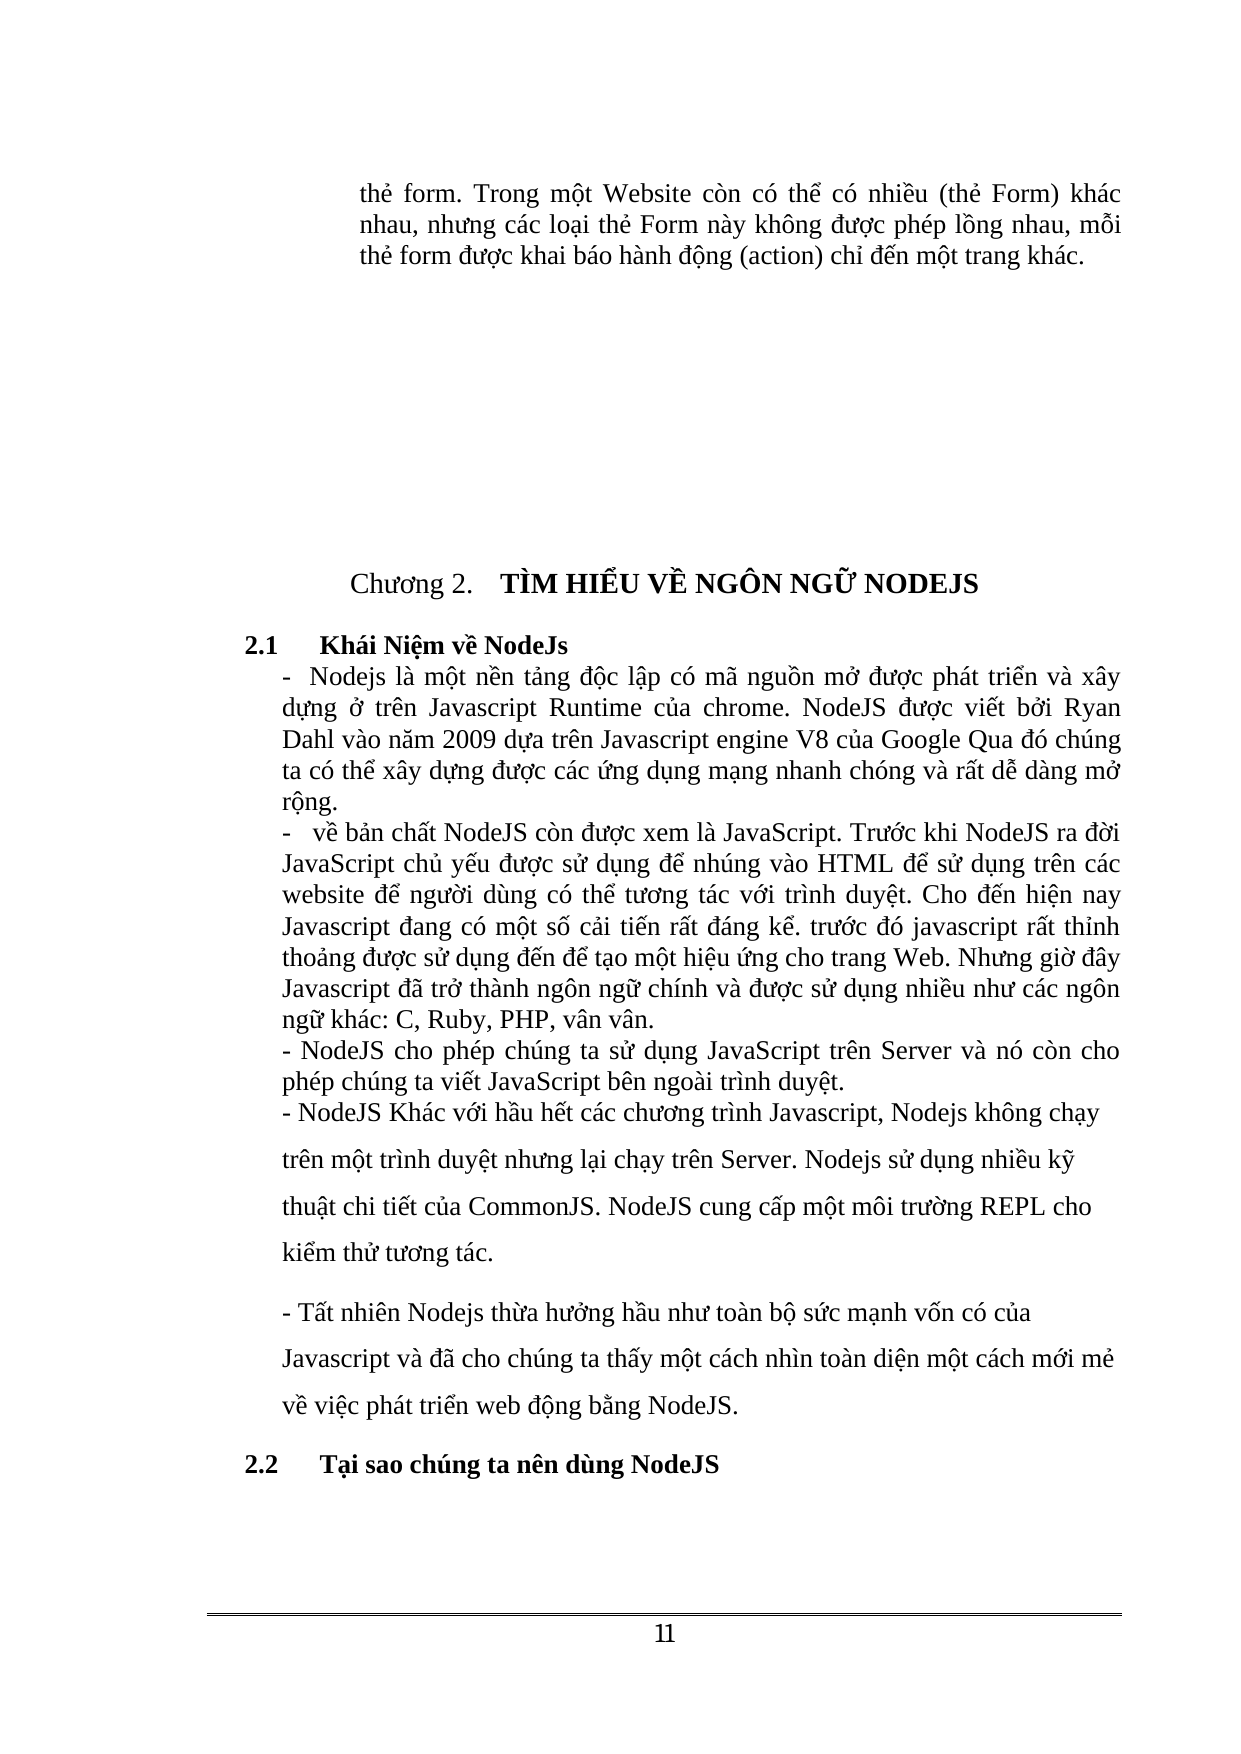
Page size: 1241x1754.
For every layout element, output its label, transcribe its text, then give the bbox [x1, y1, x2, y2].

subtitle TÌM HIỂU VỀ NGÔN NGỮ NODEJS [207, 566, 1122, 600]
list Tại sao chúng ta nên dùng NodeJS [244, 1448, 1122, 1479]
text - NodeJS Khác với hầu hết các chương trình Javascript, Nodejs không chạy trên một trình duyệt nhưng lại chạy trên Server. Nodejs sử dụng nhiều kỹ thuật chi tiết của CommonJS. NodeJS cung cấp một môi trường REPL cho kiểm thử tương tác. [282, 1096, 1122, 1268]
list - NodeJS cho phép chúng ta sử dụng JavaScript trên Server và nó còn cho phép chúng ta viết JavaScript bên ngoài trình duyệt. [282, 1034, 1122, 1096]
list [322, 177, 1122, 271]
list - về bản chất NodeJS còn được xem là JavaScript. Trước khi NodeJS ra đời JavaScript chủ yếu được sử dụng để nhúng vào HTML để sử dụng trên các website để người dùng có thể tương tác với trình duyệt. Cho đến hiện nay Javascript đang có một số cải tiến rất đáng kể. trước đó javascript rất thỉnh thoảng được sử dụng đến để tạo một hiệu ứng cho trang Web. Nhưng giờ đây Javascript đã trở thành ngôn ngữ chính và được sử dụng nhiều như các ngôn ngữ khác: C, Ruby, PHP, vân vân. [282, 816, 1122, 1034]
list - Nodejs là một nền tảng độc lập có mã nguồn mở được phát triển và xây dựng ở trên Javascript Runtime của chrome. NodeJS được viết bởi Ryan Dahl vào năm 2009 dựa trên Javascript engine V8 của Google Qua đó chúng ta có thể xây dựng được các ứng dụng mạng nhanh chóng và rất dễ dàng mở rộng. [282, 660, 1122, 816]
list Khái Niệm về NodeJs [244, 629, 1122, 660]
text - Tất nhiên Nodejs thừa hưởng hầu như toàn bộ sức mạnh vốn có của Javascript và đã cho chúng ta thấy một cách nhìn toàn diện một cách mới mẻ về việc phát triển web động bằng NodeJS. [282, 1296, 1122, 1420]
